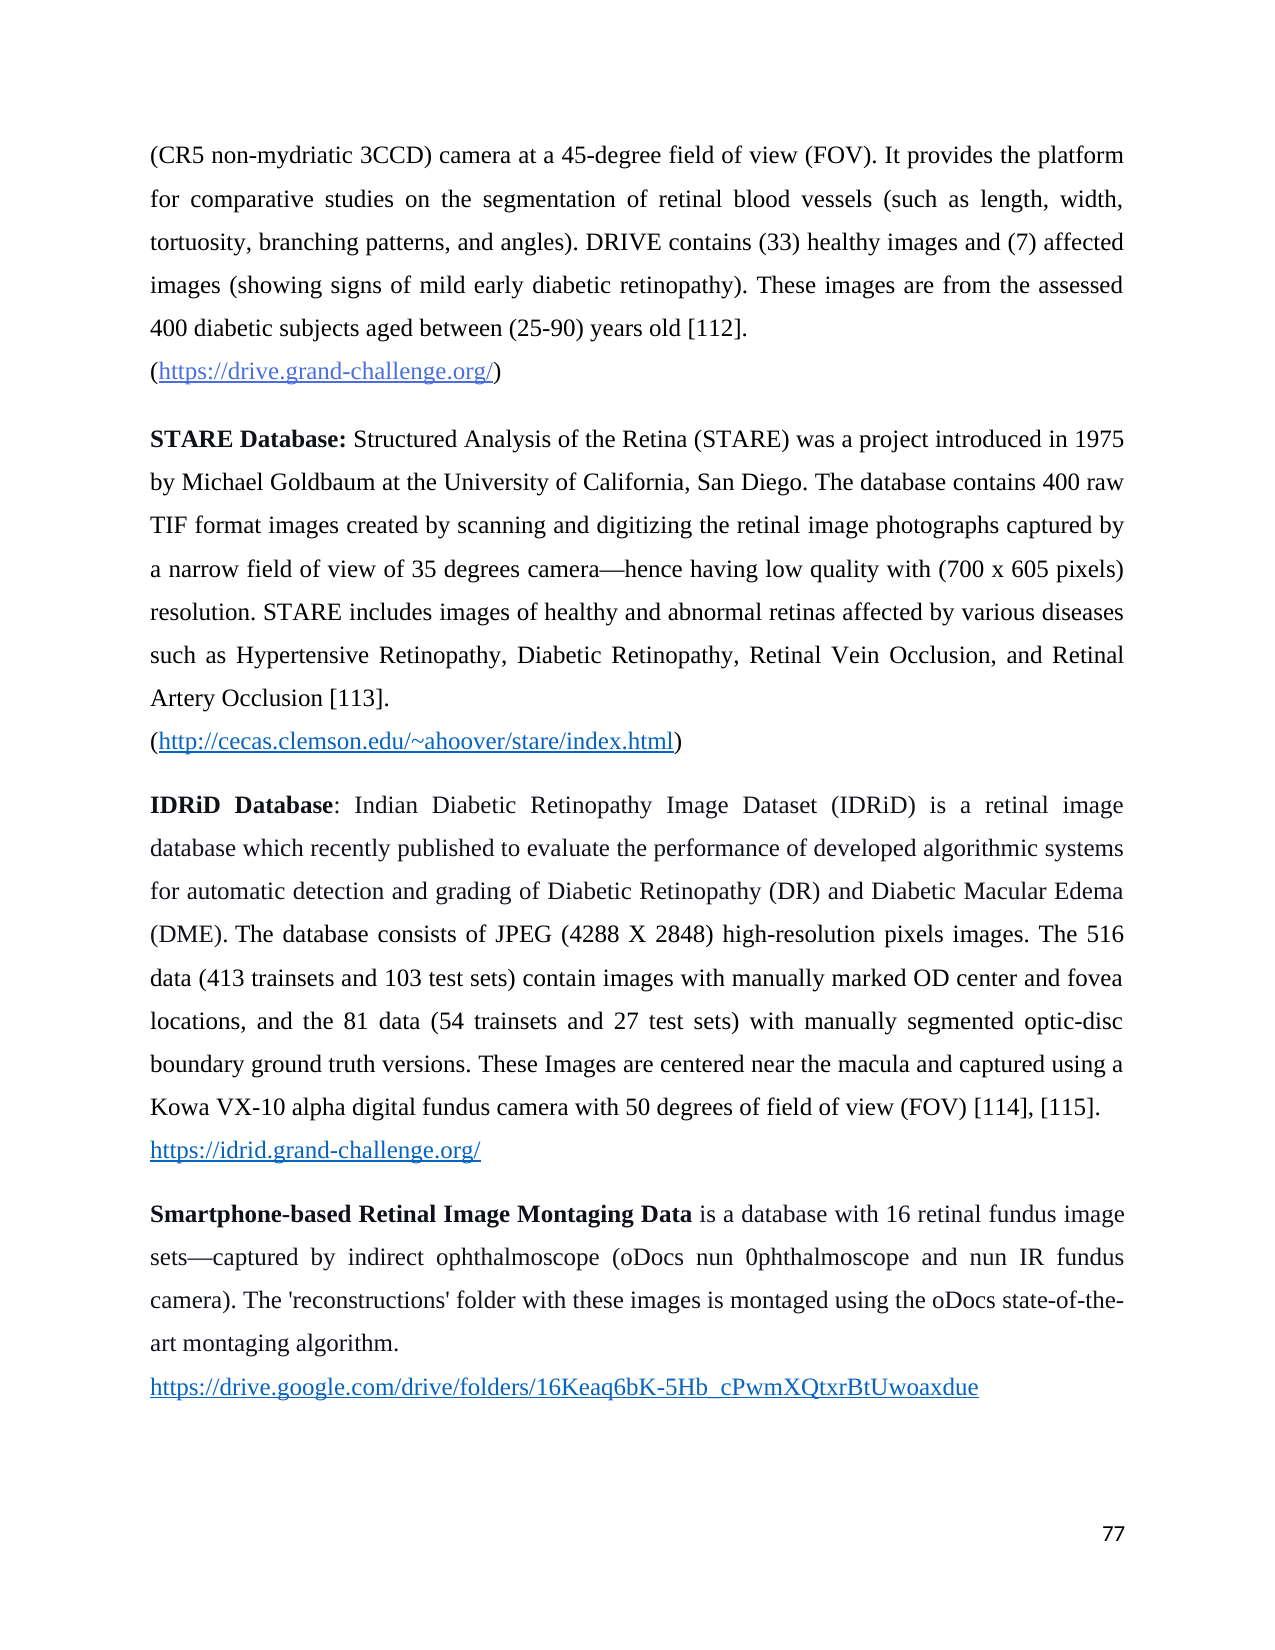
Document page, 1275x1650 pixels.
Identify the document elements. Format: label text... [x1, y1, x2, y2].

text (http://cecas.clemson.edu/~ahoover/stare/index.html) [150, 726, 1125, 755]
text (https://drive.grand-challenge.org/) [150, 356, 1125, 385]
text https://drive.google.com/drive/folders/16Keaq6bK-5Hb_cPwmXQtxrBtUwoaxdue [150, 1372, 1125, 1400]
text Smartphone-based Retinal Image Montaging Data is a database with 16 retinal fundus image sets—captured by indirect ophthalmoscope (oDocs nun 0phthalmoscope and nun IR fundus camera). The 'reconstructions' folder with these images is montaged using the oDocs state-of-the-art montaging algorithm. [150, 1199, 1125, 1357]
text IDRiD Database: Indian Diabetic Retinopathy Image Dataset (IDRiD) is a retinal image database which recently published to evaluate the performance of developed algorithmic systems for automatic detection and grading of Diabetic Retinopathy (DR) and Diabetic Macular Edema (DME). The database consists of JPEG (4288 X 2848) high-resolution pixels images. The 516 data (413 trainsets and 103 test sets) contain images with manually marked OD center and fovea locations, and the 81 data (54 trainsets and 27 test sets) with manually segmented optic-disc boundary ground truth versions. These Images are centered near the macula and captured using a Kowa VX-10 alpha digital fundus camera with 50 degrees of field of view (FOV) [114], [115]. [150, 790, 1125, 1121]
text STARE Database: Structured Analysis of the Retina (STARE) was a project introduced in 1975 by Michael Goldbaum at the University of California, San Diego. The database contains 400 raw TIF format images created by scanning and digitizing the retinal image photographs captured by a narrow field of view of 35 degrees camera—hence having low quality with (700 x 605 pixels) resolution. STARE includes images of healthy and abnormal retinas affected by various diseases such as Hypertensive Retinopathy, Diabetic Retinopathy, Retinal Vein Occlusion, and Retinal Artery Occlusion [113]. [150, 424, 1125, 712]
text https://idrid.grand-challenge.org/ [150, 1135, 1125, 1164]
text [150, 141, 1125, 342]
